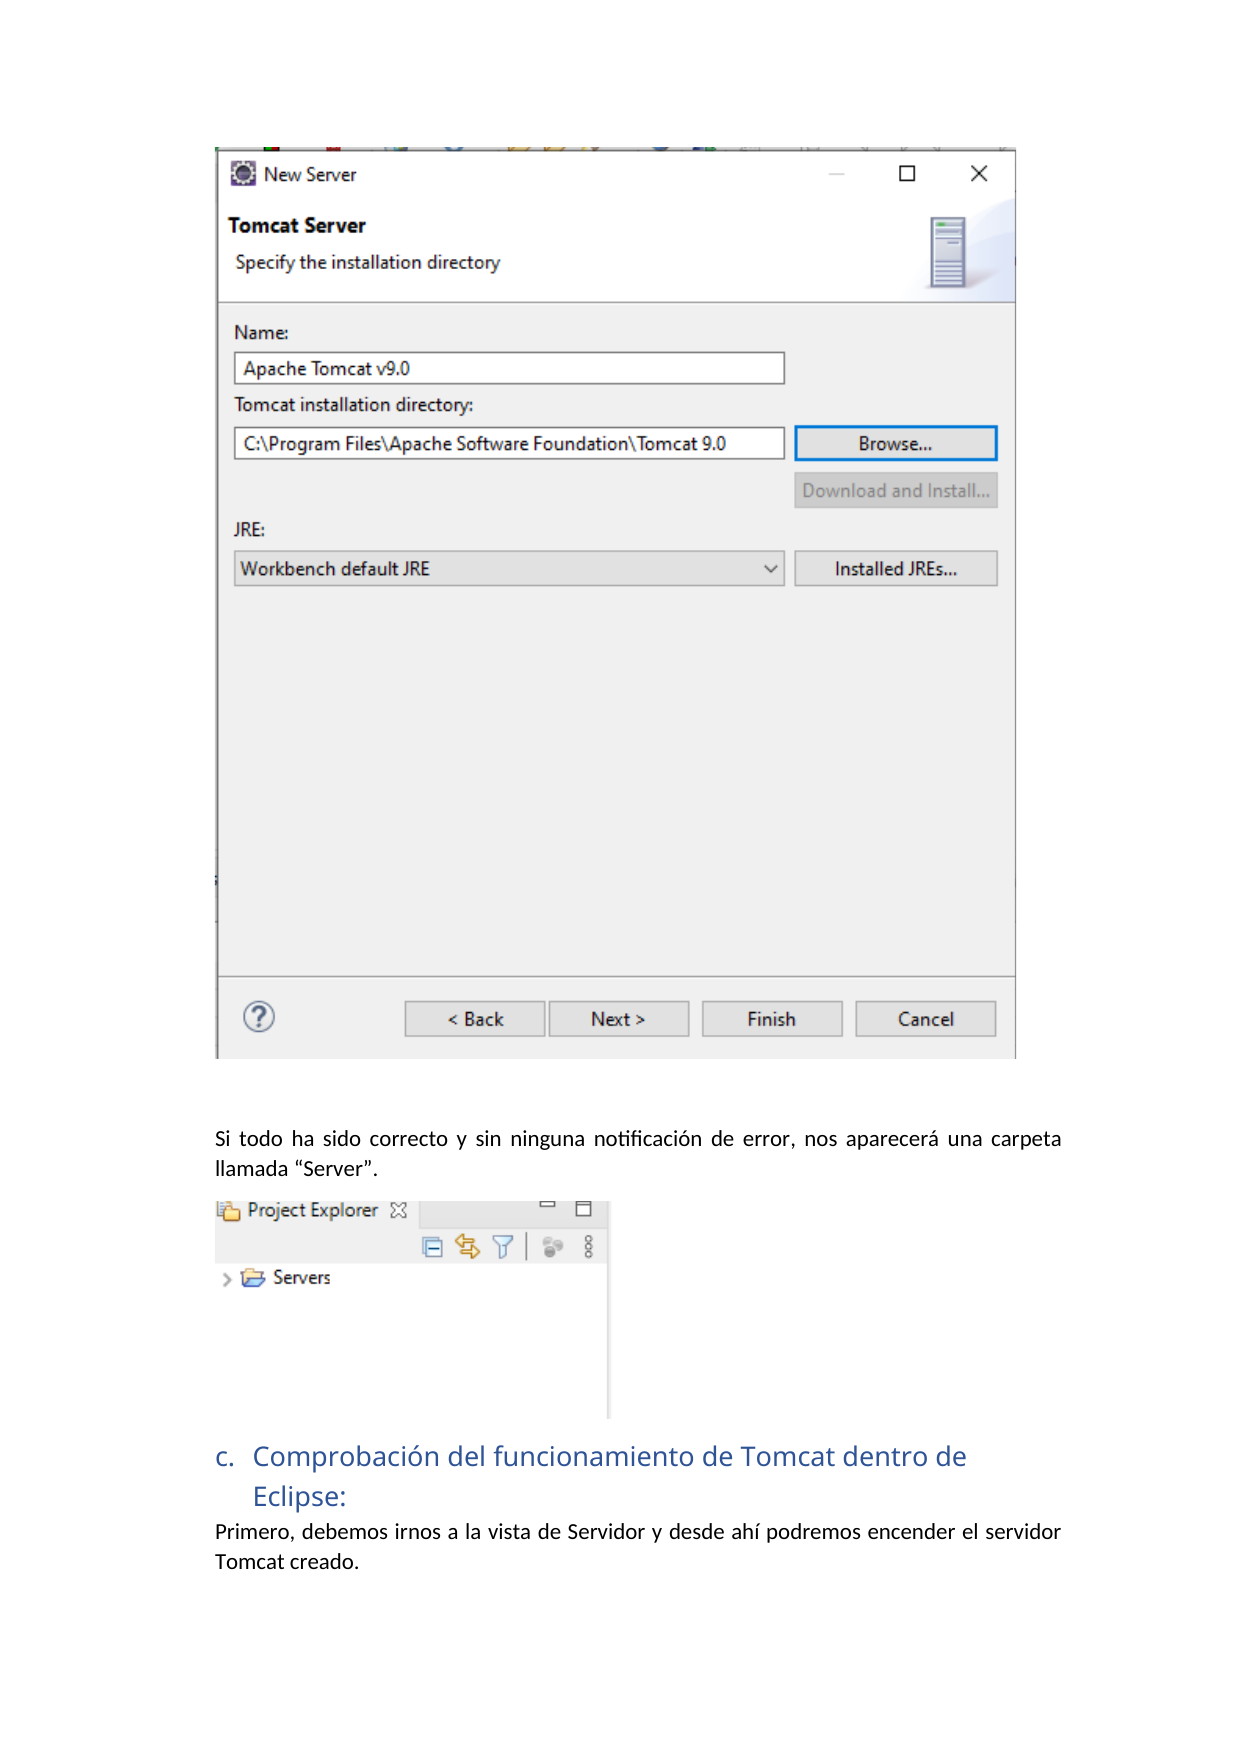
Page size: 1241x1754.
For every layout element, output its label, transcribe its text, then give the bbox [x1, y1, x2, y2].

text Si todo ha sido correcto y sin ninguna notificación de error, nos aparecerá una carpeta llamada “Server”. [215, 1124, 1063, 1182]
picture [214, 1201, 612, 1419]
text Primero, debemos irnos a la vista de Servidor y desde ahí podremos encender el servidor Tomcat creado. [215, 1517, 1063, 1575]
picture [214, 147, 1017, 1059]
subtitle Comprobación del funcionamiento de Tomcat dentro de Eclipse: [215, 1437, 1063, 1514]
